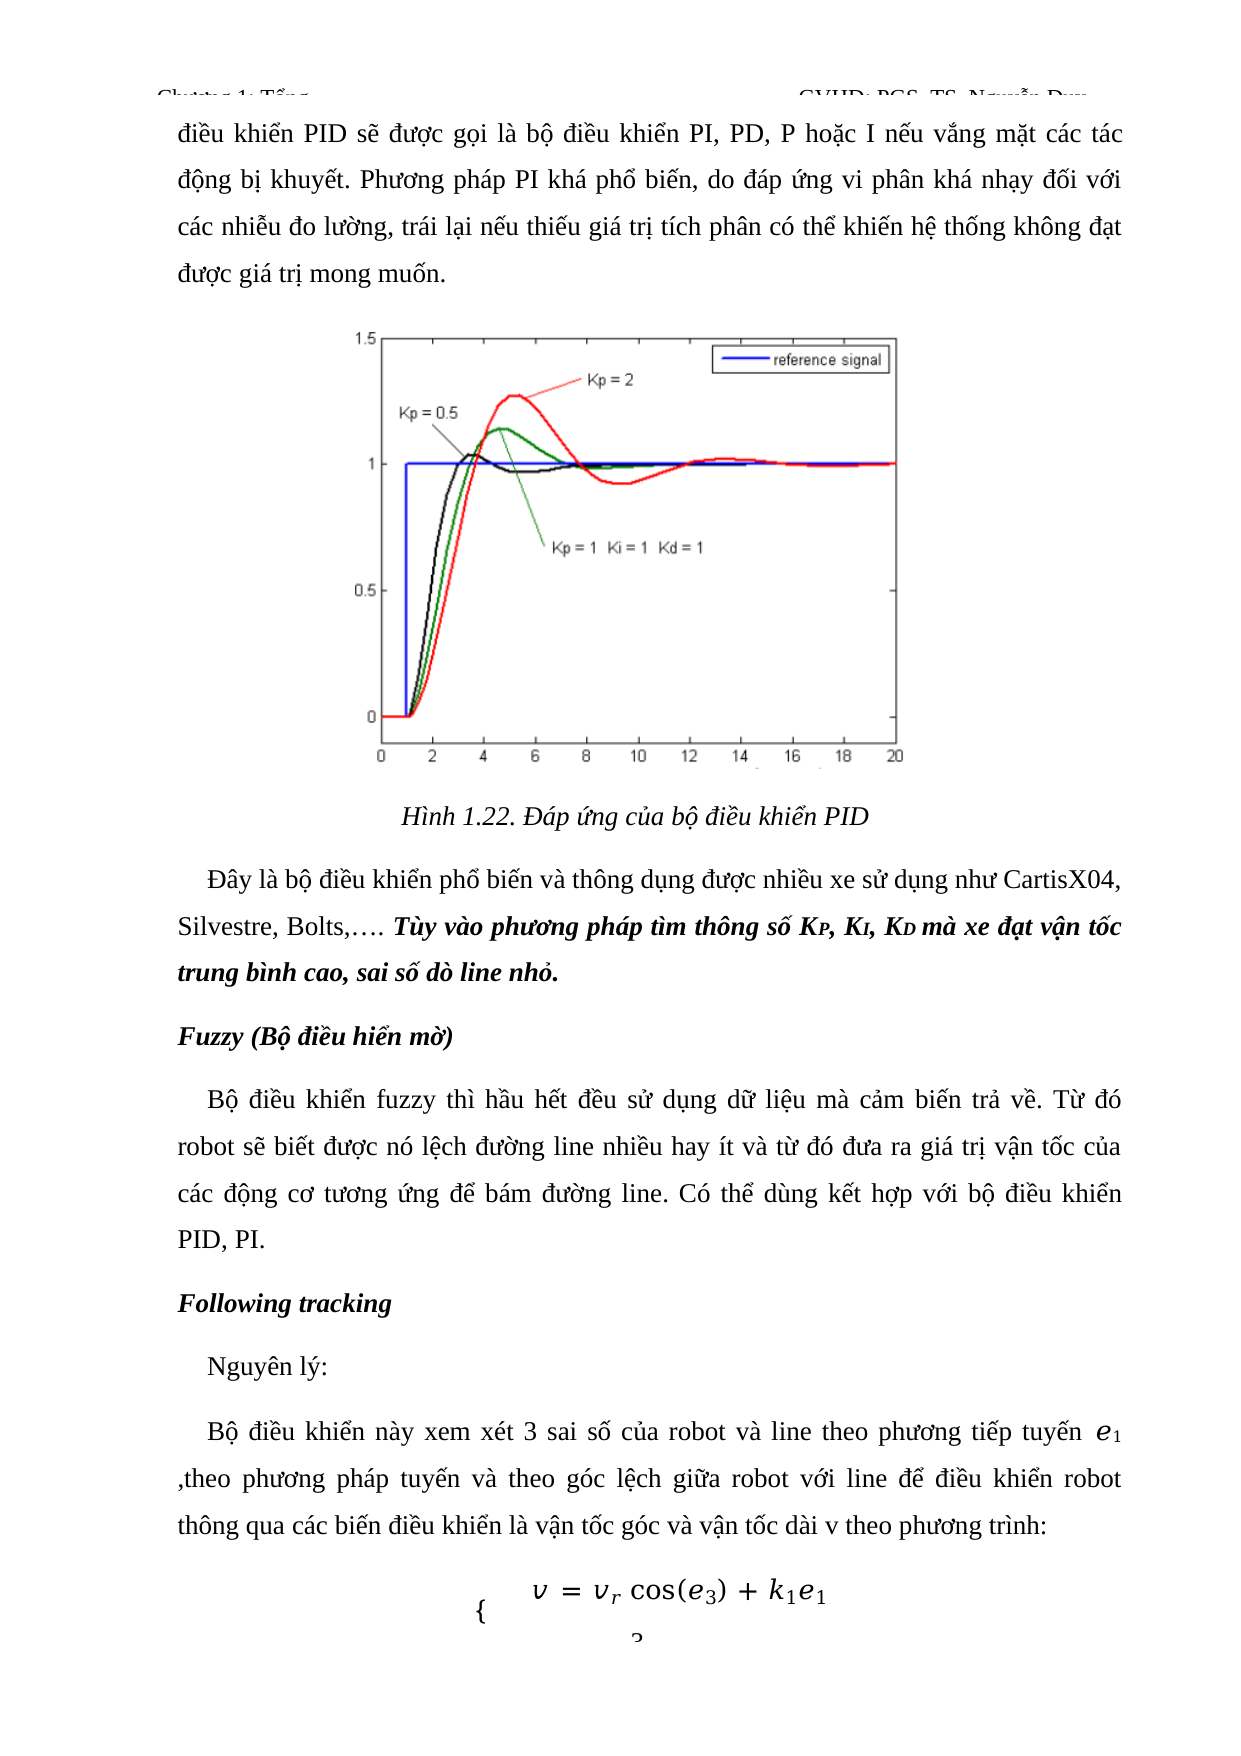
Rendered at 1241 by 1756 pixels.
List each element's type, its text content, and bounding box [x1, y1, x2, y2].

text Đây là bộ điều khiển phổ biến và thông dụng được nhiều xe sử dụng như CartisX04, Silvestre, Bolts,…. Tùy vào phương pháp tìm thông số KP, KI, KD mà xe đạt vận tốc trung bình cao, sai số dò line nhỏ. [177, 863, 1122, 988]
text Bộ điều khiển này xem xét 3 sai số của robot và line theo phương tiếp tuyến 𝑒1 ,theo phương pháp tuyến và theo góc lệch giữa robot với line để điều khiển robot thông qua các biến điều khiển là vận tốc góc và vận tốc dài v theo phương trình: [177, 1413, 1122, 1540]
subtitle Fuzzy (Bộ điều hiển mờ) [177, 1020, 1144, 1051]
subtitle Following tracking [177, 1287, 1144, 1318]
text Hình 1.22. Đáp ứng của bộ điều khiển PID [333, 800, 936, 831]
text Bộ điều khiển fuzzy thì hầu hết đều sử dụng dữ liệu mà cảm biến trả về. Từ đó robot sẽ biết được nó lệch đường line nhiều hay ít và từ đó đưa ra giá trị vận tốc của các động cơ tương ứng để bám đường line. Có thể dùng kết hợp với bộ điều khiển PID, PI. [177, 1083, 1123, 1254]
text Nguyên lý: [207, 1350, 1144, 1381]
text { 𝑣 = 𝑣𝑟 cos(𝑒3) + 𝑘1𝑒1 [475, 1572, 1144, 1607]
picture [354, 331, 904, 769]
text điều khiển PID sẽ được gọi là bộ điều khiển PI, PD, P hoặc I nếu vắng mặt các tác động bị khuyết. Phương pháp PI khá phổ biến, do đáp ứng vi phân khá nhạy đối với các nhiễu đo lường, trái lại nếu thiếu giá trị tích phân có thể khiến hệ thống không đạt được giá trị mong muốn. [177, 117, 1123, 288]
